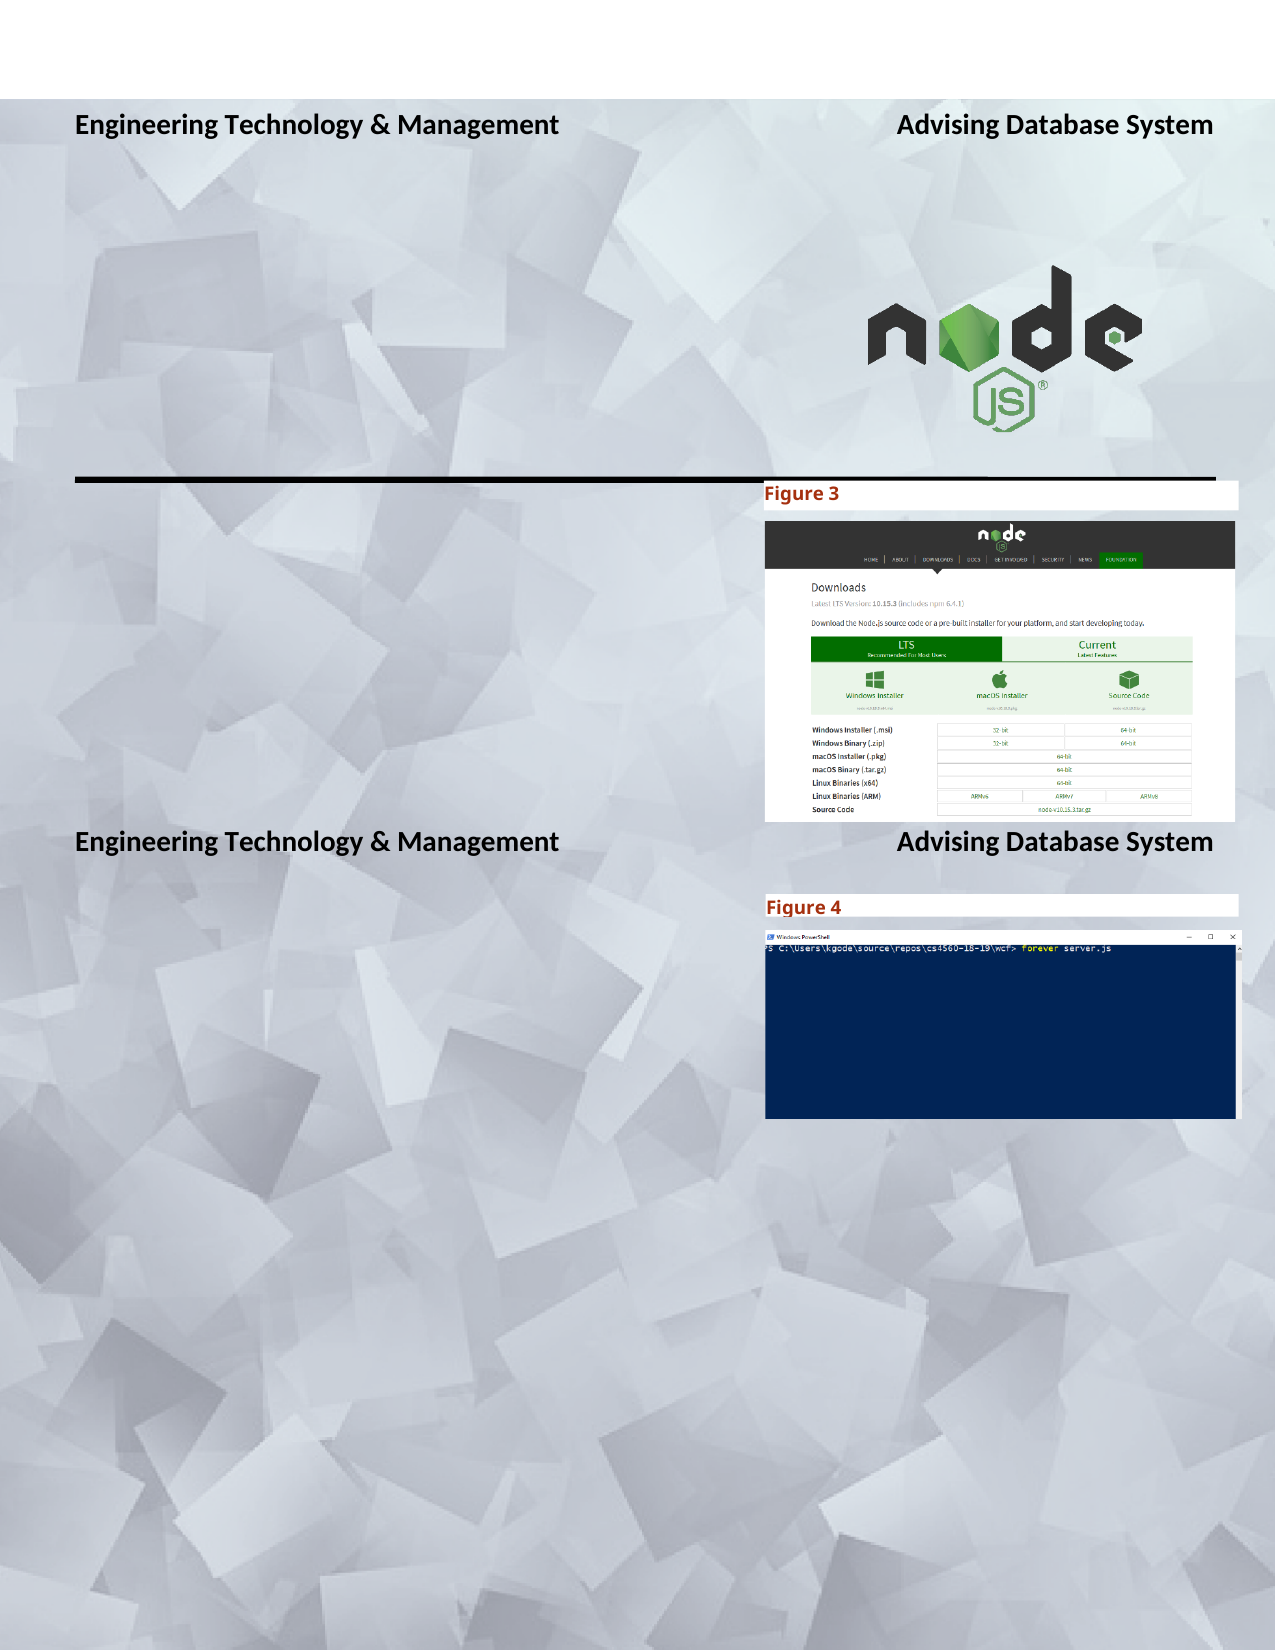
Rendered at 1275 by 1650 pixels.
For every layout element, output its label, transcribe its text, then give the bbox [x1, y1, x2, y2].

picture [0, 99, 1275, 1650]
table_header [75, 483, 1238, 512]
table_header Engineering Technology & Management [75, 106, 628, 201]
table_header Advising Database System [629, 106, 1214, 201]
table_header Advising Database System [629, 823, 1214, 918]
table_header [75, 435, 1238, 480]
table_header Engineering Technology & Management [75, 823, 628, 918]
